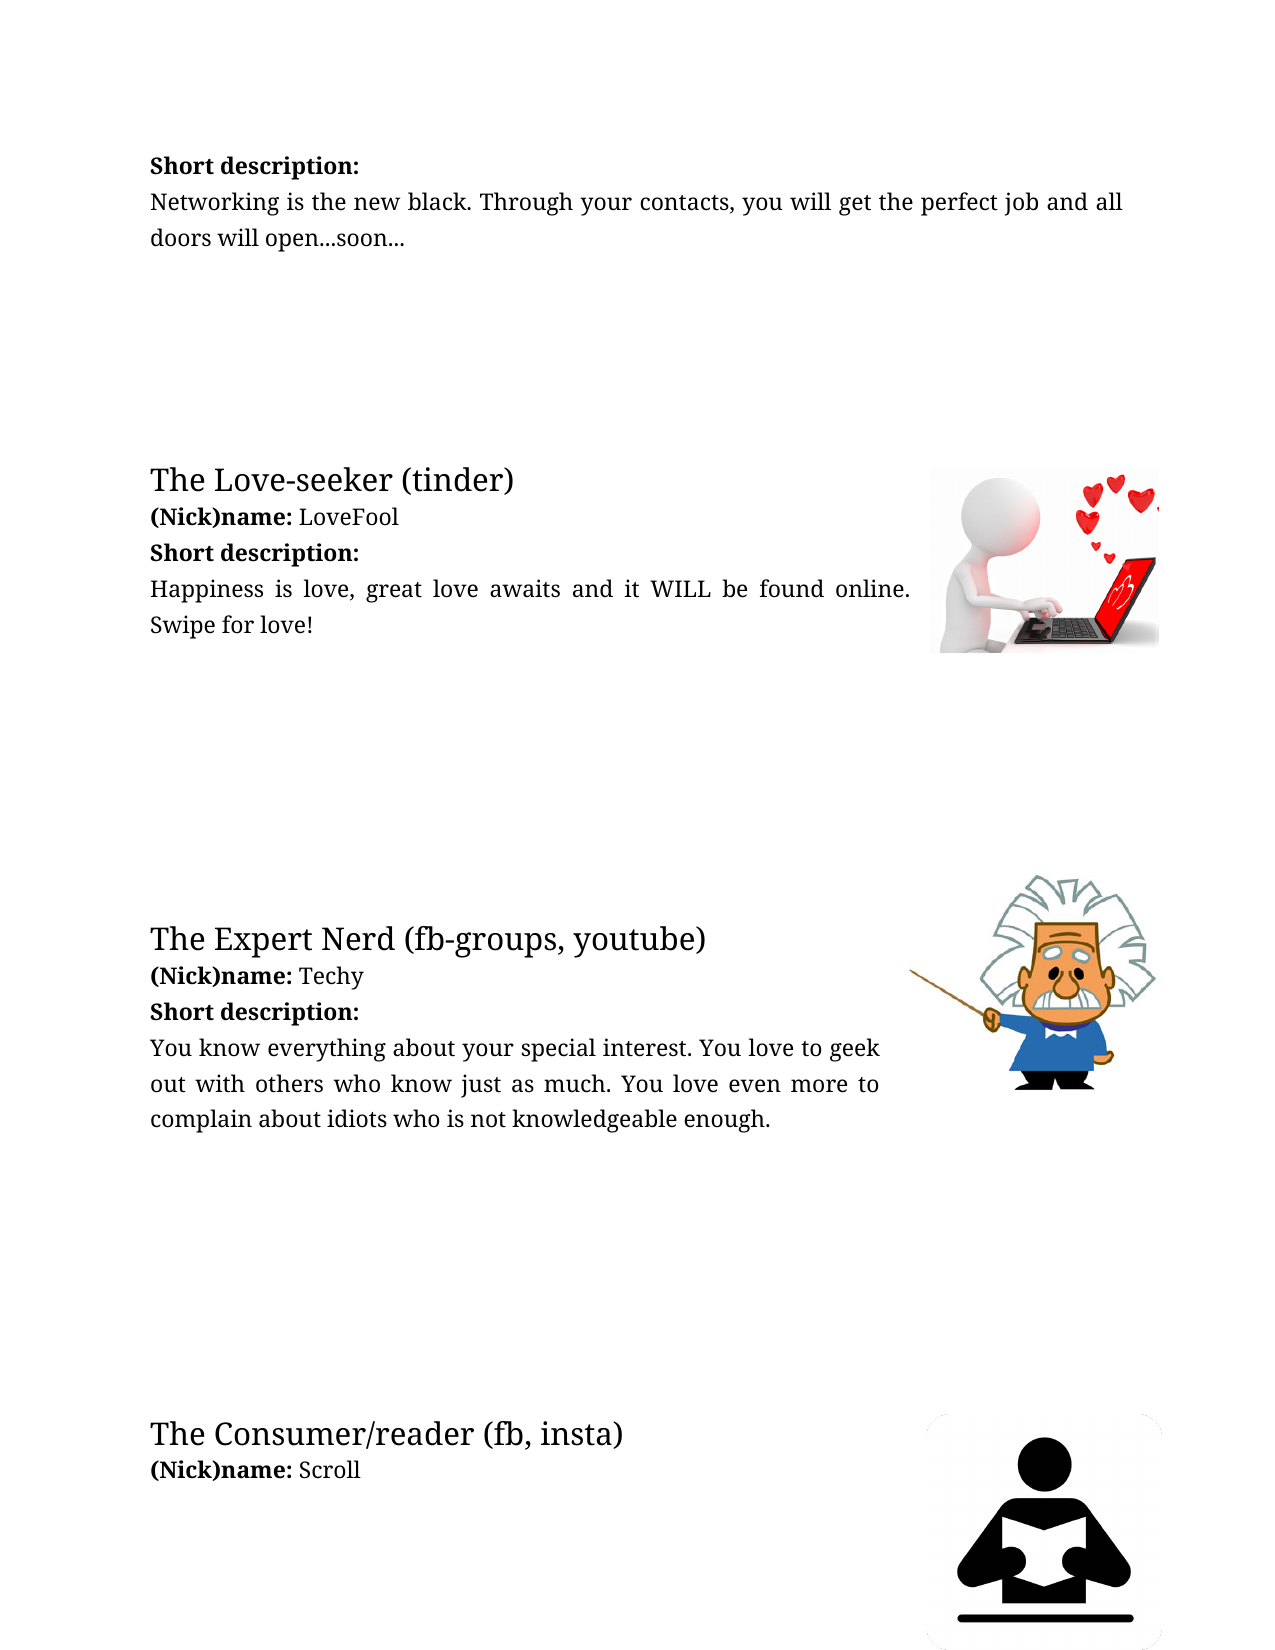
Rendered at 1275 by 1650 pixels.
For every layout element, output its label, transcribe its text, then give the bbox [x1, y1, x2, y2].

text Short description: [150, 996, 900, 1027]
text (Nick)name: Scroll [150, 1454, 926, 1486]
picture [926, 1414, 1162, 1650]
text Networking is the new black. Through your contacts, you will get the perfect job and all doors will open...soon... [150, 186, 1125, 253]
subtitle The Love-seeker (tinder) [150, 458, 1125, 501]
text (Nick)name: Techy [150, 960, 900, 991]
text Short description: [150, 150, 1125, 181]
text Short description: [150, 537, 929, 568]
text You know everything about your special interest. You love to geek out with others who know just as much. You love even more to complain about idiots who is not knowledgeable enough. [150, 1032, 1125, 1135]
picture [900, 868, 1169, 1108]
subtitle The Expert Nerd (fb-groups, youtube) [150, 917, 900, 960]
picture [929, 468, 1159, 653]
text Happiness is love, great love awaits and it WILL be found online. Swipe for love! [150, 573, 929, 640]
text (Nick)name: LoveFool [150, 501, 929, 532]
subtitle The Consumer/reader (fb, insta) [150, 1412, 1125, 1454]
